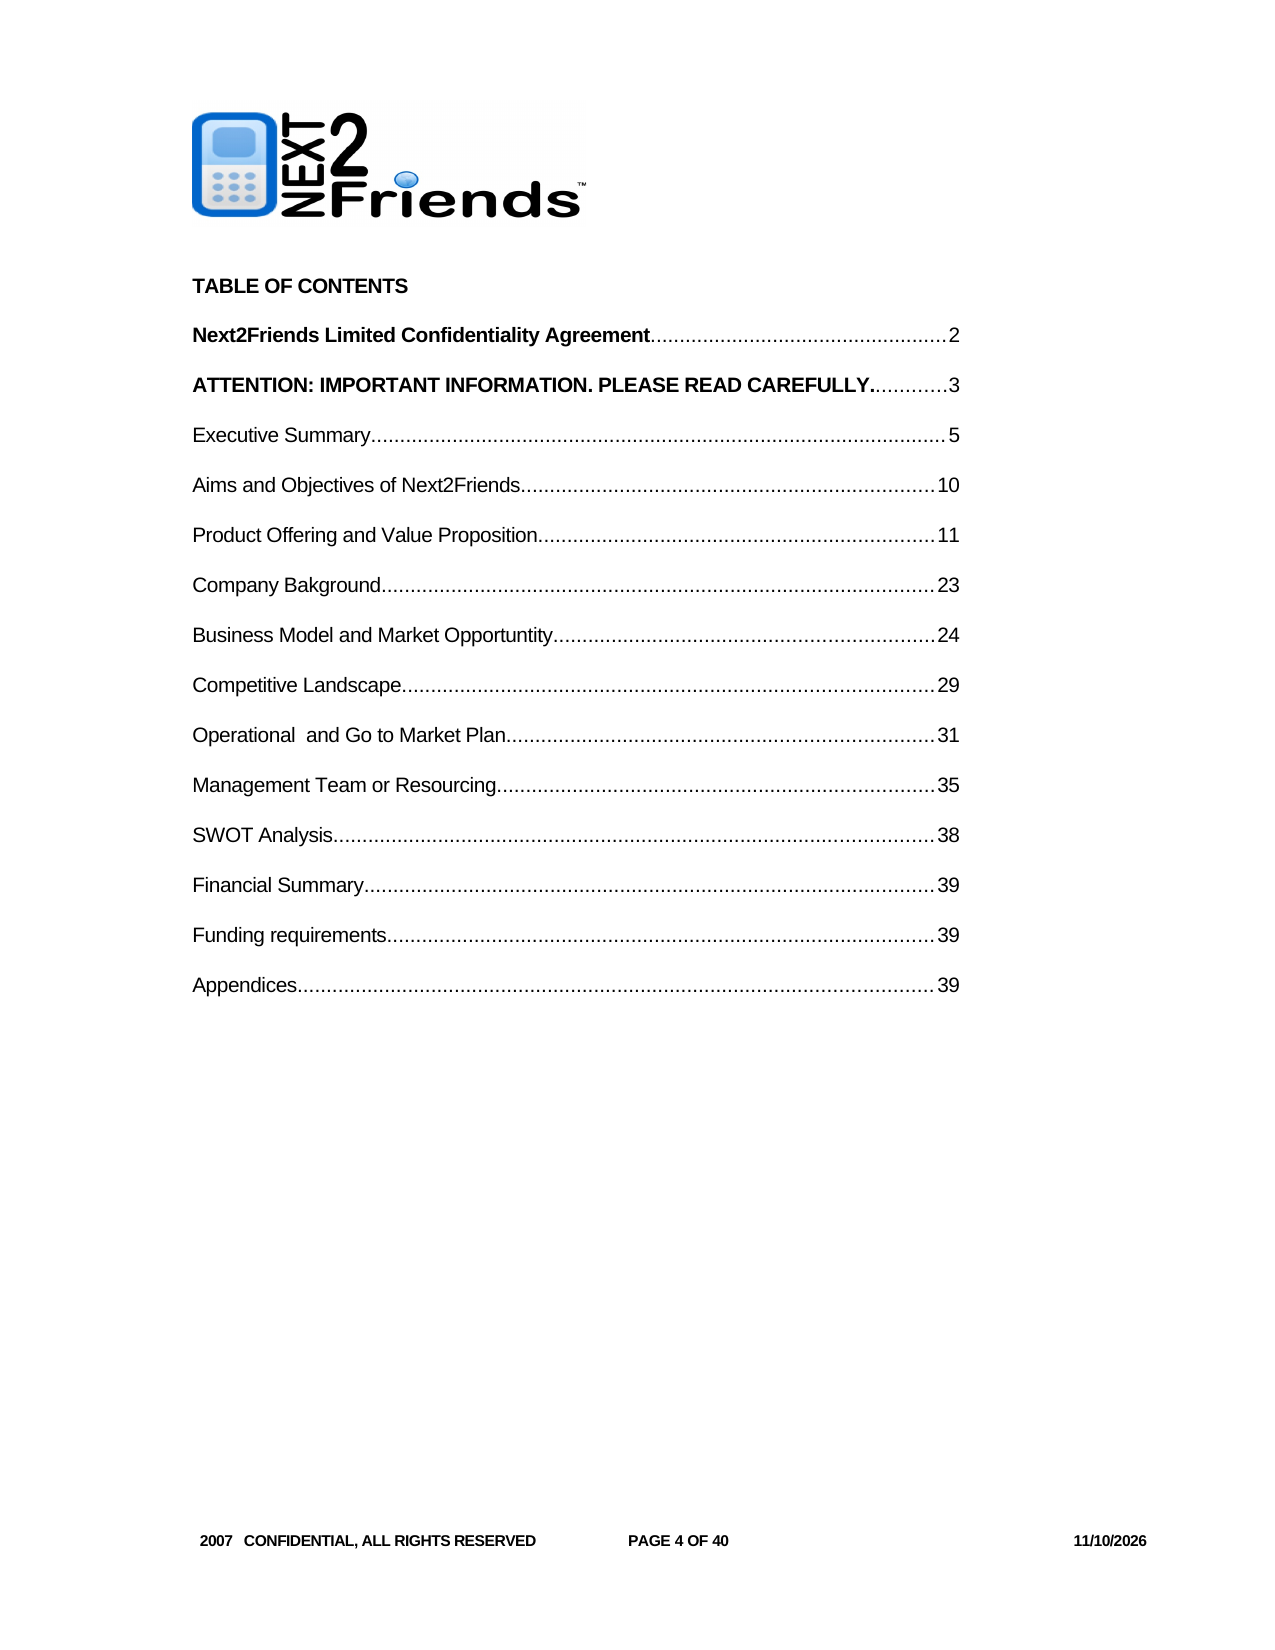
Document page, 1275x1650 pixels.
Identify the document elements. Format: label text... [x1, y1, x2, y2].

text ATTENTION: IMPORTANT INFORMATION. PLEASE READ CAREFULLY. 3 [192, 372, 1152, 397]
text Business Model and Market Opportuntity 24 [192, 622, 1152, 647]
text Financial Summary 39 [192, 872, 1152, 897]
text Funding requirements 39 [192, 922, 1152, 947]
text Aims and Objectives of Next2Friends 10 [192, 472, 1152, 497]
text Next2Friends Limited Confidentiality Agreement 2 [192, 322, 1152, 347]
text Product Offering and Value Proposition 11 [192, 522, 1152, 547]
picture [192, 100, 587, 227]
text Company Bakground 23 [192, 572, 1152, 597]
text SWOT Analysis 38 [192, 822, 1152, 847]
text Management Team or Resourcing 35 [192, 772, 1152, 797]
text Executive Summary 5 [192, 422, 1152, 447]
text TABLE OF CONTENTS [192, 274, 1152, 298]
text Competitive Landscape 29 [192, 672, 1152, 697]
text Appendices 39 [192, 972, 1152, 997]
text Operational and Go to Market Plan 31 [192, 722, 1152, 747]
